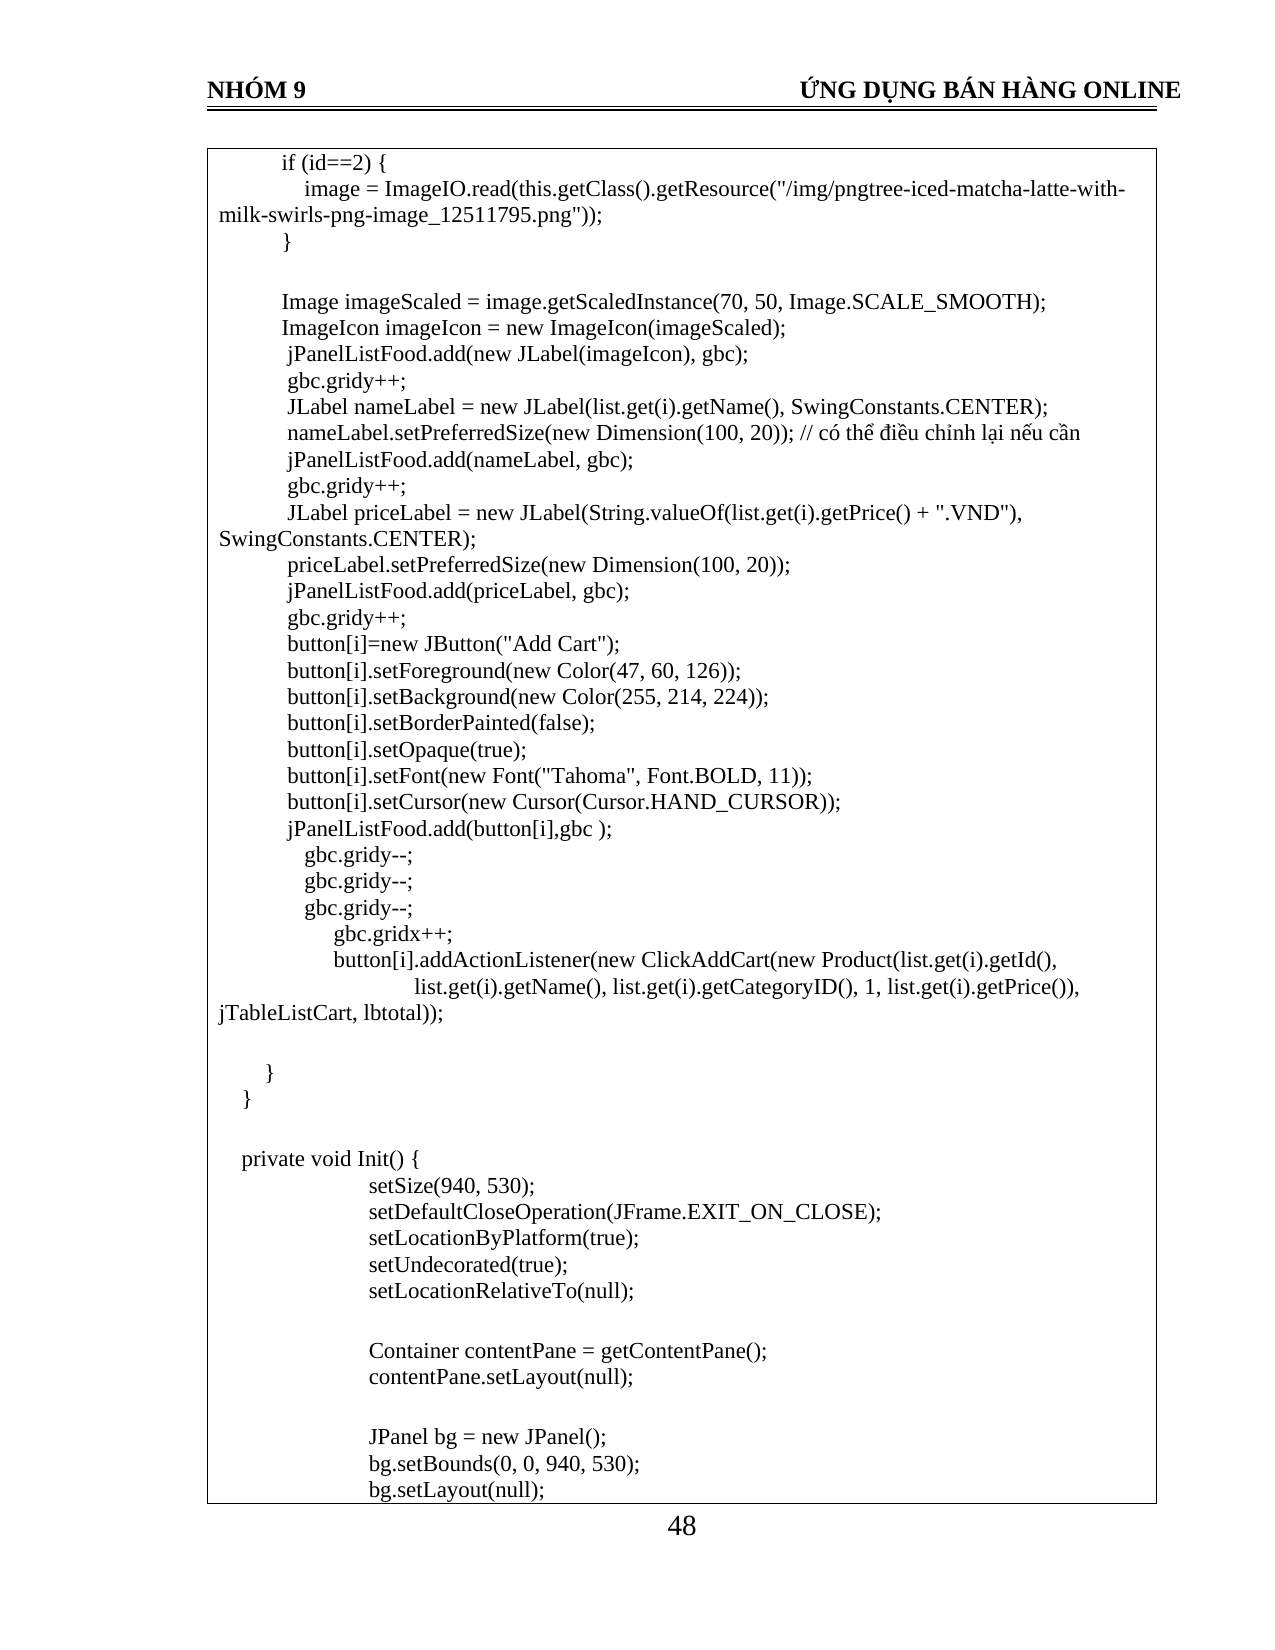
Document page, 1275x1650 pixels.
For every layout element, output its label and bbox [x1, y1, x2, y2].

table_header [208, 149, 1156, 1502]
